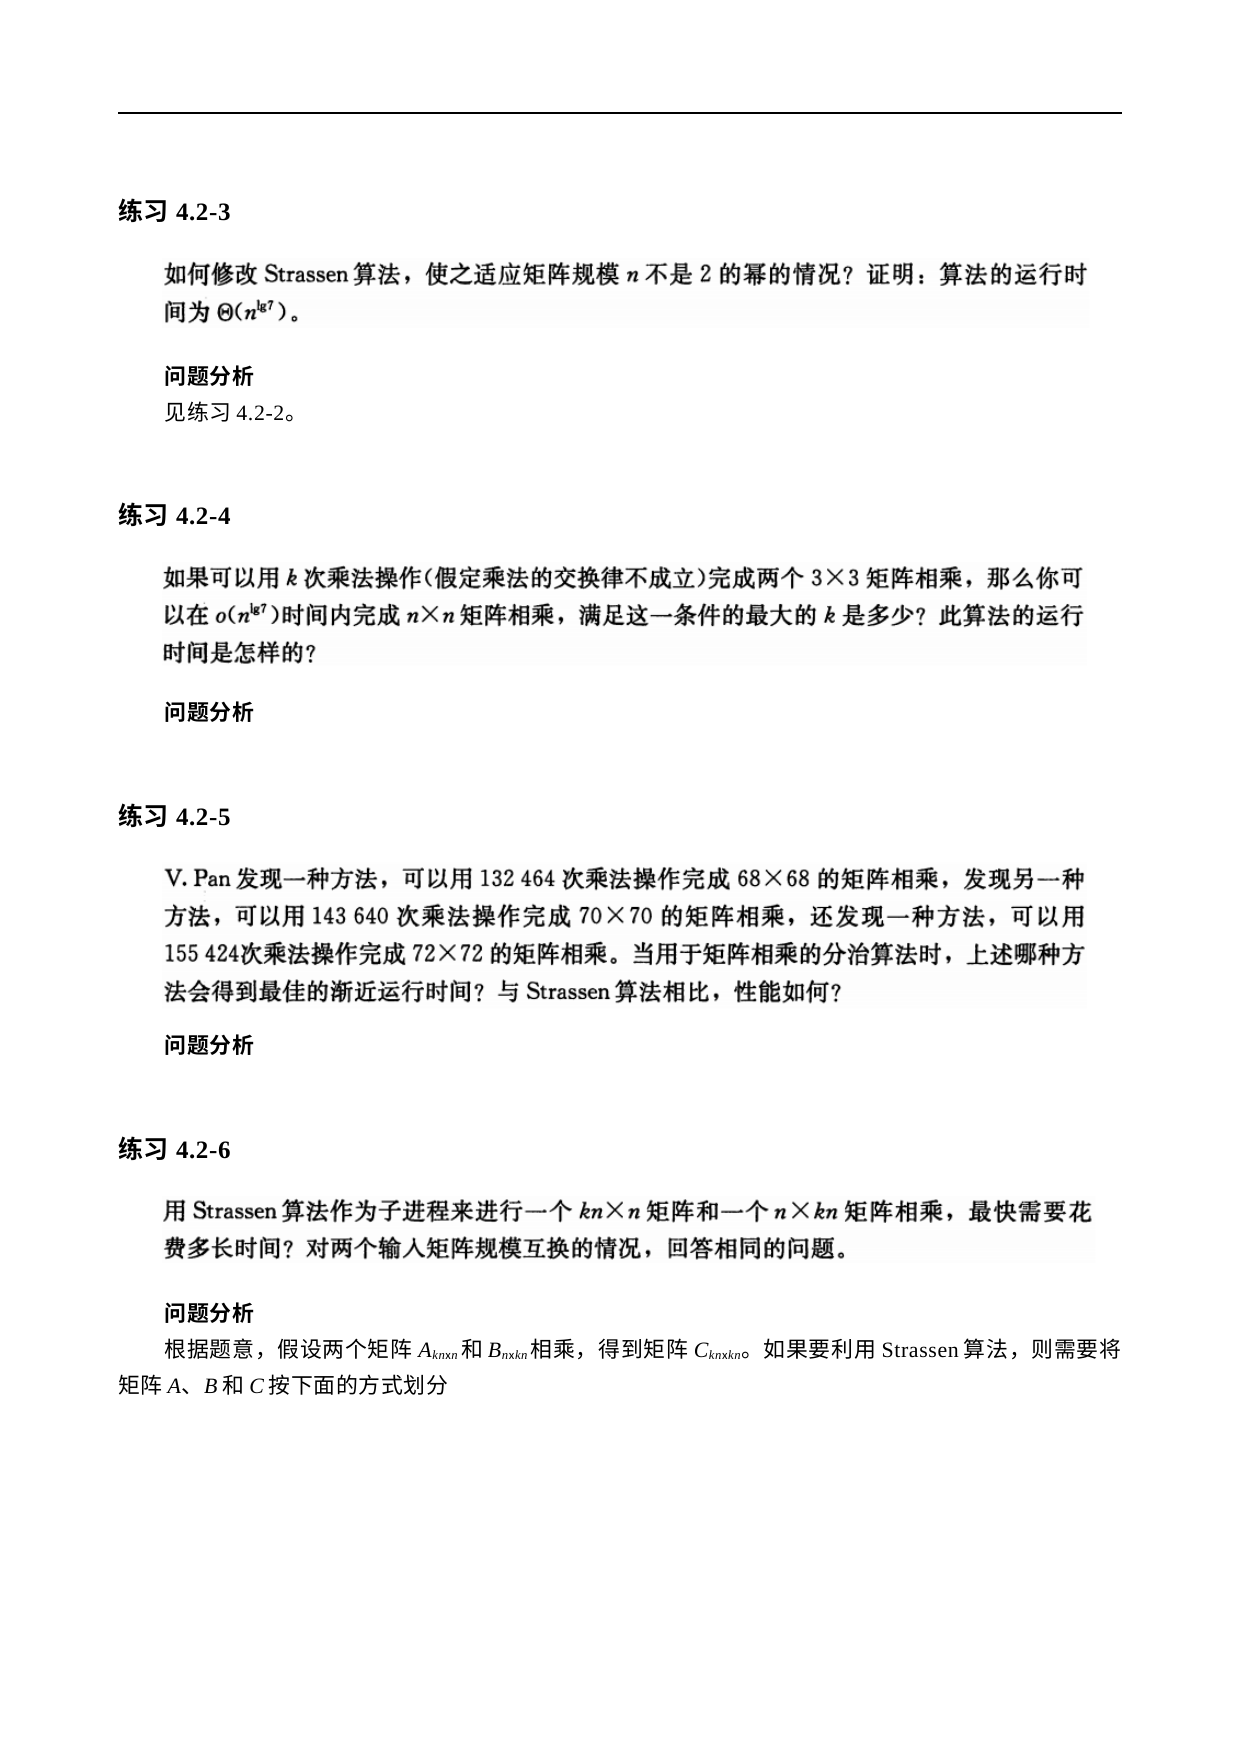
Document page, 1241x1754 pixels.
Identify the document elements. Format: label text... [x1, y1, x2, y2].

text 问题分析 [118, 1028, 1122, 1060]
subtitle 练习 4.2-6 [118, 1115, 1122, 1180]
picture [161, 862, 1088, 1009]
picture [161, 1196, 1096, 1263]
text 见练习4.2-2。 [118, 394, 1122, 427]
picture [161, 562, 1088, 666]
subtitle 练习 4.2-5 [118, 782, 1122, 847]
text 问题分析 [118, 1296, 1122, 1328]
subtitle 练习 4.2-4 [118, 481, 1122, 546]
text 问题分析 [118, 358, 1122, 391]
text 根据题意，假设两个矩阵Aknxn和Bnxkn相乘，得到矩阵Cknxkn。如果要利用Strassen算法，则需要将矩阵A、B和C按下面的方式划分 [118, 1332, 1122, 1400]
text 问题分析 [118, 695, 1122, 727]
picture [161, 258, 1090, 328]
subtitle 练习 4.2-3 [118, 177, 1122, 242]
